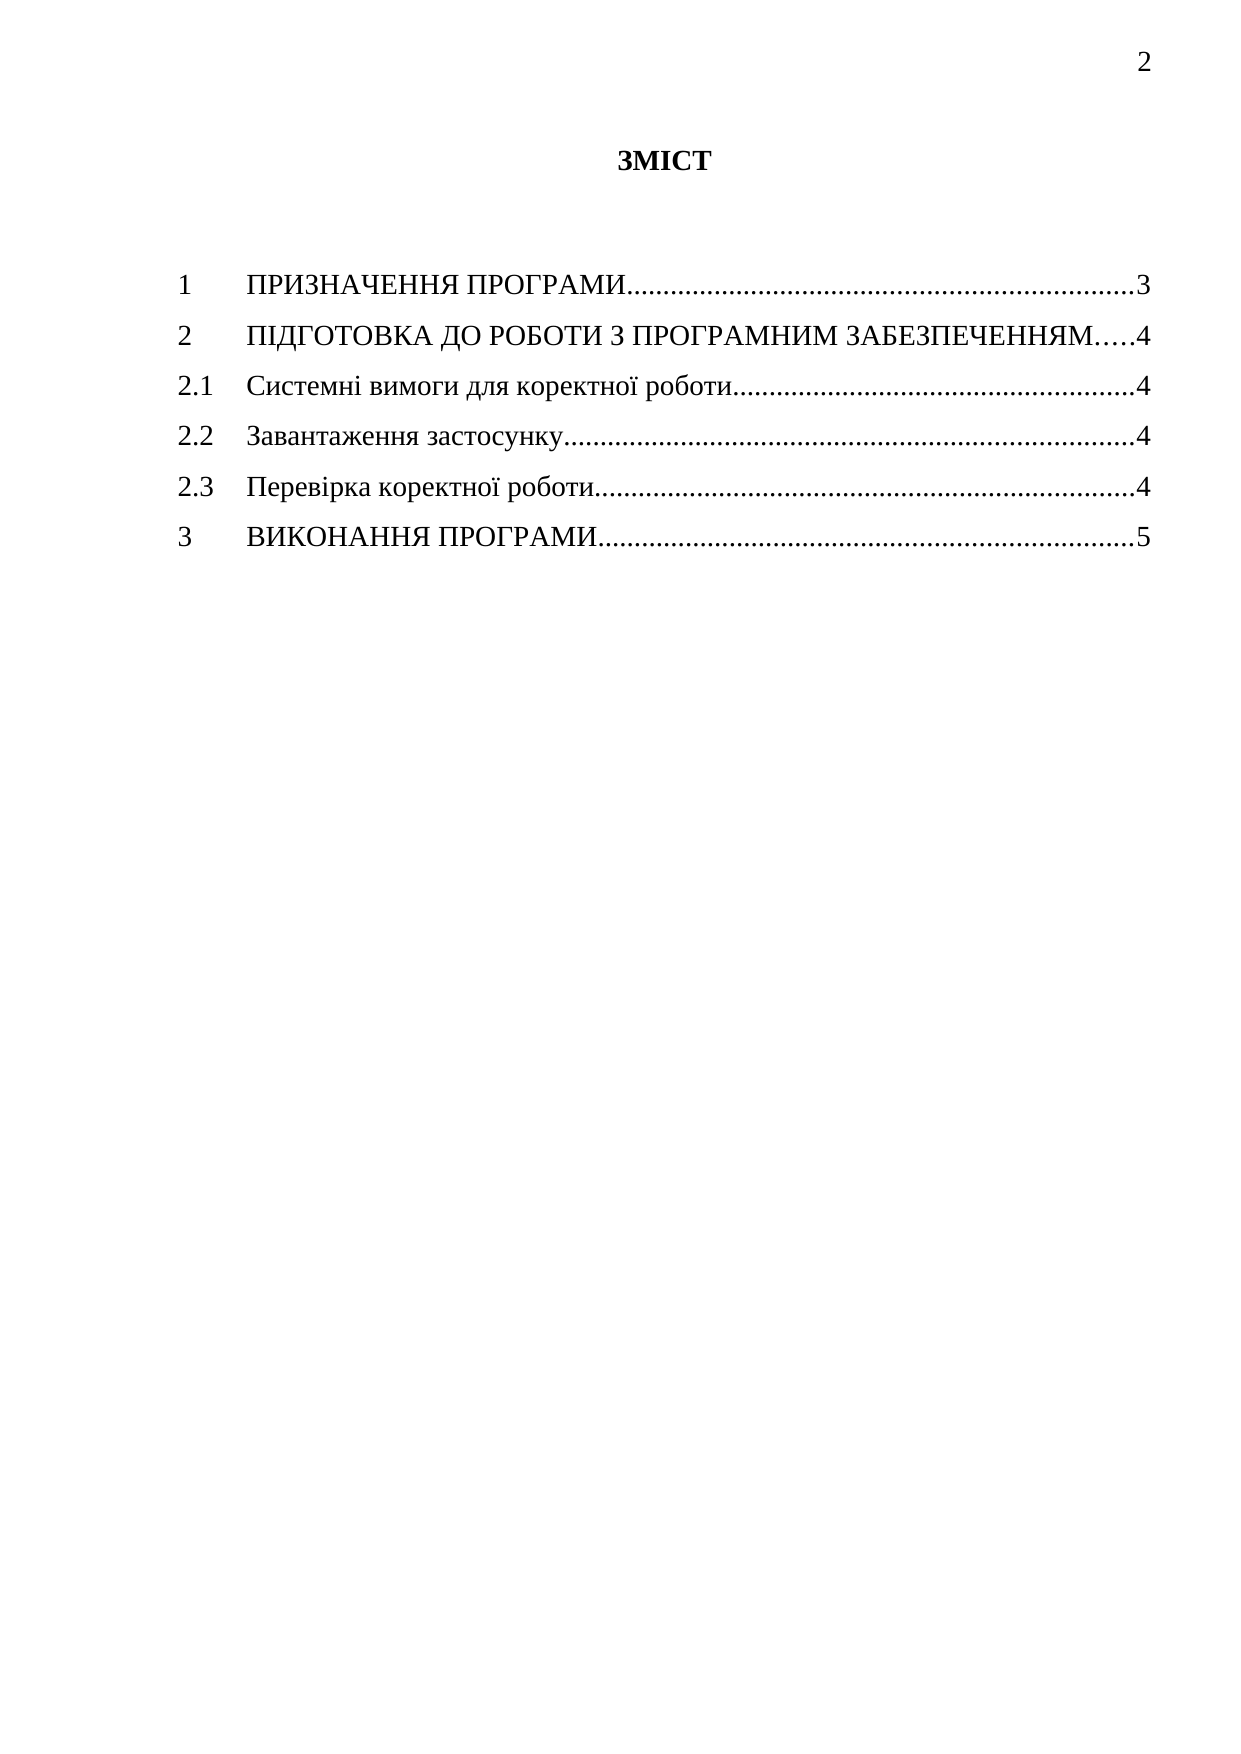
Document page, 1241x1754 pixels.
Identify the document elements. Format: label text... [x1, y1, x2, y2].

text зміст [177, 143, 1152, 177]
